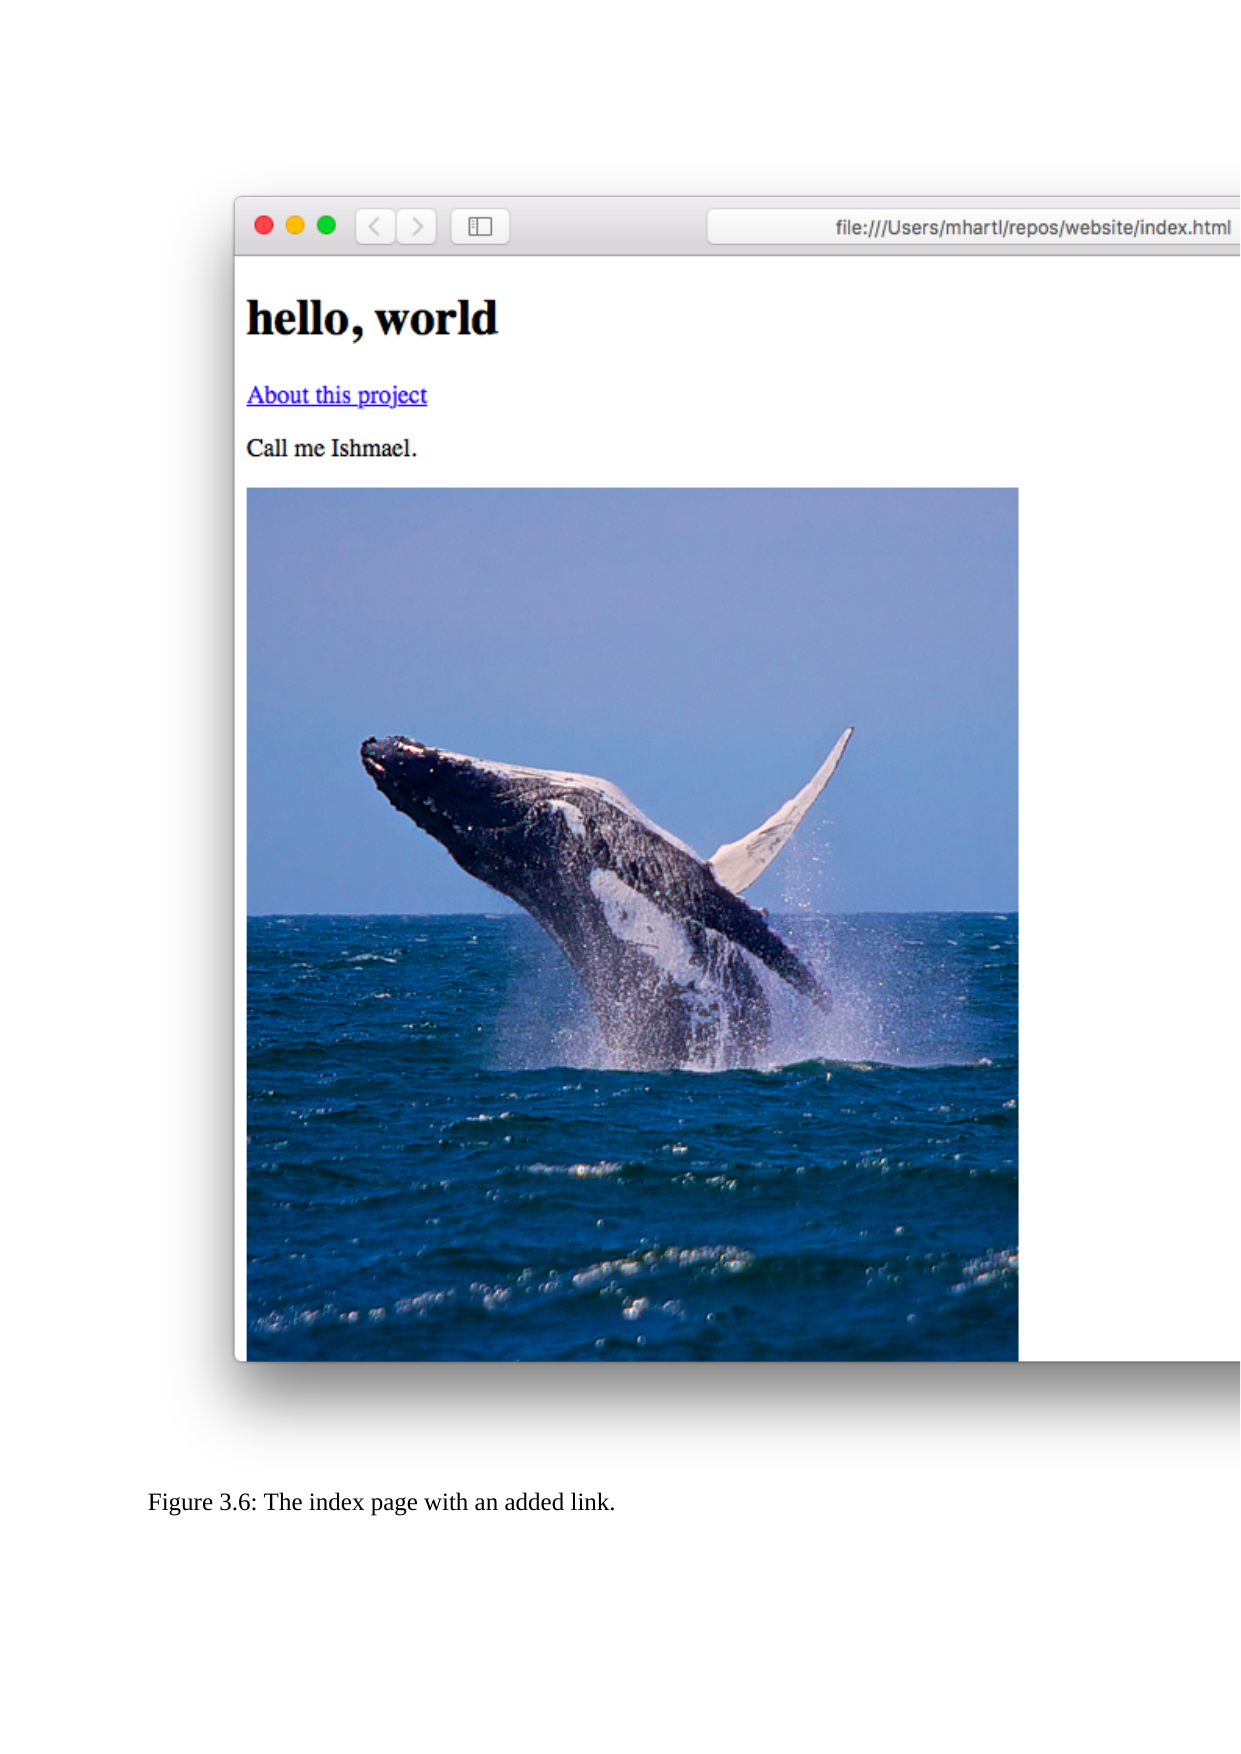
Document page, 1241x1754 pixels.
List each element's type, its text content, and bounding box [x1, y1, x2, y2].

text Figure 3.6: The index page with an added link. [148, 1487, 1093, 1516]
picture [147, 147, 1241, 1487]
